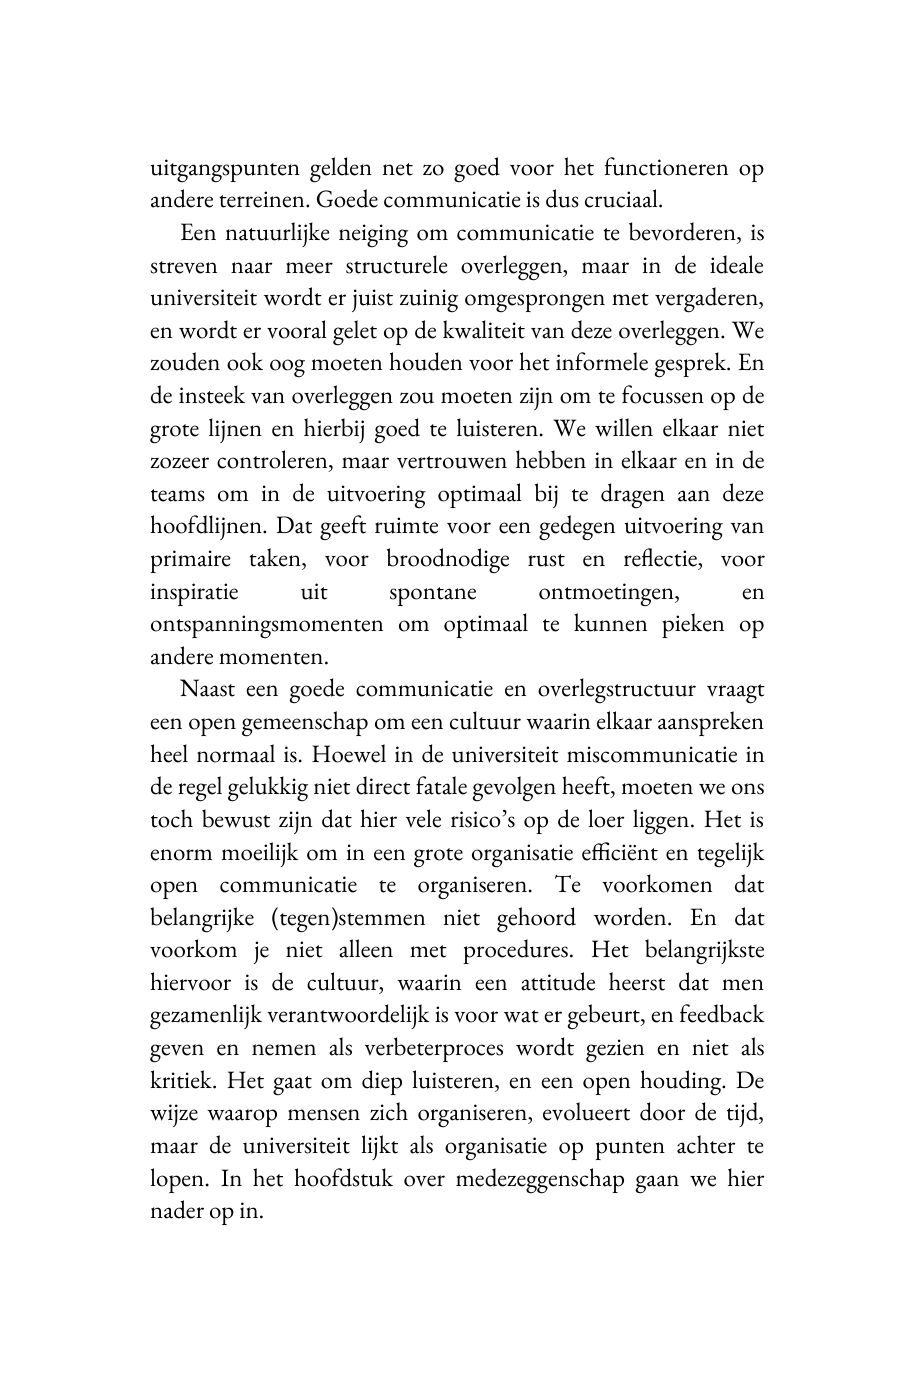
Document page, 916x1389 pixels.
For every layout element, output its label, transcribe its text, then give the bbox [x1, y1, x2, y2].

text Naast een goede communicatie en overlegstructuur vraagt een open gemeenschap om een cultuur waarin elkaar aanspreken heel normaal is. Hoewel in de universiteit miscommunicatie in de regel gelukkig niet direct fatale gevolgen heeft, moeten we ons toch bewust zijn dat hier vele risico’s op de loer liggen. Het is enorm moeilijk om in een grote organisatie efficiënt en tegelijk open communicatie te organiseren. Te voorkomen dat belangrijke (tegen)stemmen niet gehoord worden. En dat voorkom je niet alleen met procedures. Het belangrijkste hiervoor is de cultuur, waarin een attitude heerst dat men gezamenlijk verantwoordelijk is voor wat er gebeurt, en feedback geven en nemen als verbeterproces wordt gezien en niet als kritiek. Het gaat om diep luisteren, en een open houding. De wijze waarop mensen zich organiseren, evolueert door de tijd, maar de universiteit lijkt als organisatie op punten achter te lopen. In het hoofdstuk over medezeggenschap gaan we hier nader op in. [150, 672, 766, 1226]
text Een natuurlijke neiging om communicatie te bevorderen, is streven naar meer structurele overleggen, maar in de ideale universiteit wordt er juist zuinig omgesprongen met vergaderen, en wordt er vooral gelet op de kwaliteit van deze overleggen. We zouden ook oog moeten houden voor het informele gesprek. En de insteek van overleggen zou moeten zijn om te focussen op de grote lijnen en hierbij goed te luisteren. We willen elkaar niet zozeer controleren, maar vertrouwen hebben in elkaar en in de teams om in de uitvoering optimaal bij te dragen aan deze hoofdlijnen. Dat geeft ruimte voor een gedegen uitvoering van primaire taken, voor broodnodige rust en reflectie, voor inspiratie uit spontane ontmoetingen, en ontspanningsmomenten om optimaal te kunnen pieken op andere momenten. [150, 215, 766, 672]
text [150, 150, 766, 215]
